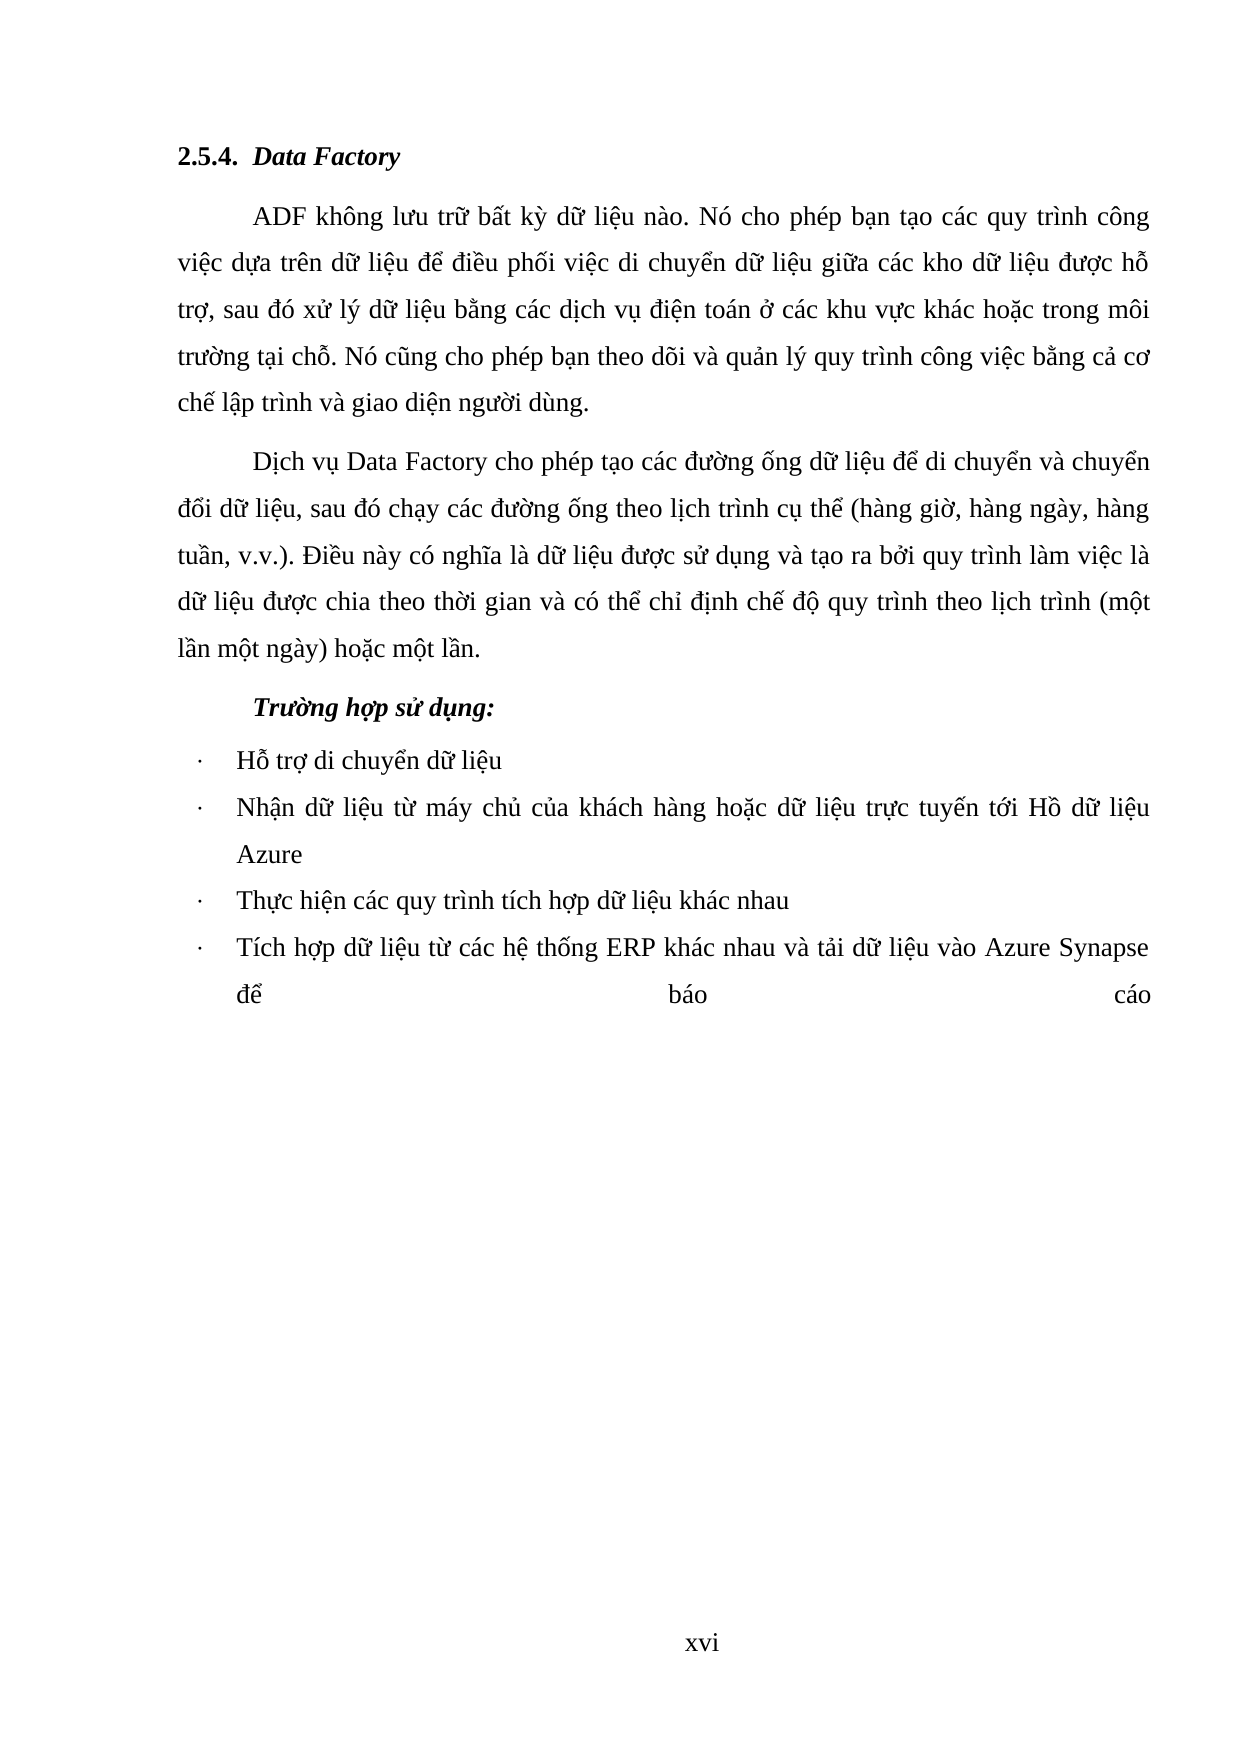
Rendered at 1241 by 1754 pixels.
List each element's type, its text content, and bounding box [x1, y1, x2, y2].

text Trường hợp sử dụng: [177, 691, 1152, 722]
subtitle Data Factory [177, 140, 1152, 172]
text ADF không lưu trữ bất kỳ dữ liệu nào. Nó cho phép bạn tạo các quy trình công việc dựa trên dữ liệu để điều phối việc di chuyển dữ liệu giữa các kho dữ liệu được hỗ trợ, sau đó xử lý dữ liệu bằng các dịch vụ điện toán ở các khu vực khác hoặc trong môi trường tại chỗ. Nó cũng cho phép bạn theo dõi và quản lý quy trình công việc bằng cả cơ chế lập trình và giao diện người dùng. [177, 199, 1152, 417]
list Hỗ trợ di chuyển dữ liệu [192, 744, 1152, 775]
list Nhận dữ liệu từ máy chủ của khách hàng hoặc dữ liệu trực tuyến tới Hồ dữ liệu Azure [192, 791, 1152, 869]
list Tích hợp dữ liệu từ các hệ thống ERP khác nhau và tải dữ liệu vào Azure Synapse để báo cáo [192, 931, 1152, 1056]
list Thực hiện các quy trình tích hợp dữ liệu khác nhau [192, 884, 1152, 916]
text Dịch vụ Data Factory cho phép tạo các đường ống dữ liệu để di chuyển và chuyển đổi dữ liệu, sau đó chạy các đường ống theo lịch trình cụ thể (hàng giờ, hàng ngày, hàng tuần, v.v.). Điều này có nghĩa là dữ liệu được sử dụng và tạo ra bởi quy trình làm việc là dữ liệu được chia theo thời gian và có thể chỉ định chế độ quy trình theo lịch trình (một lần một ngày) hoặc một lần. [177, 445, 1152, 663]
